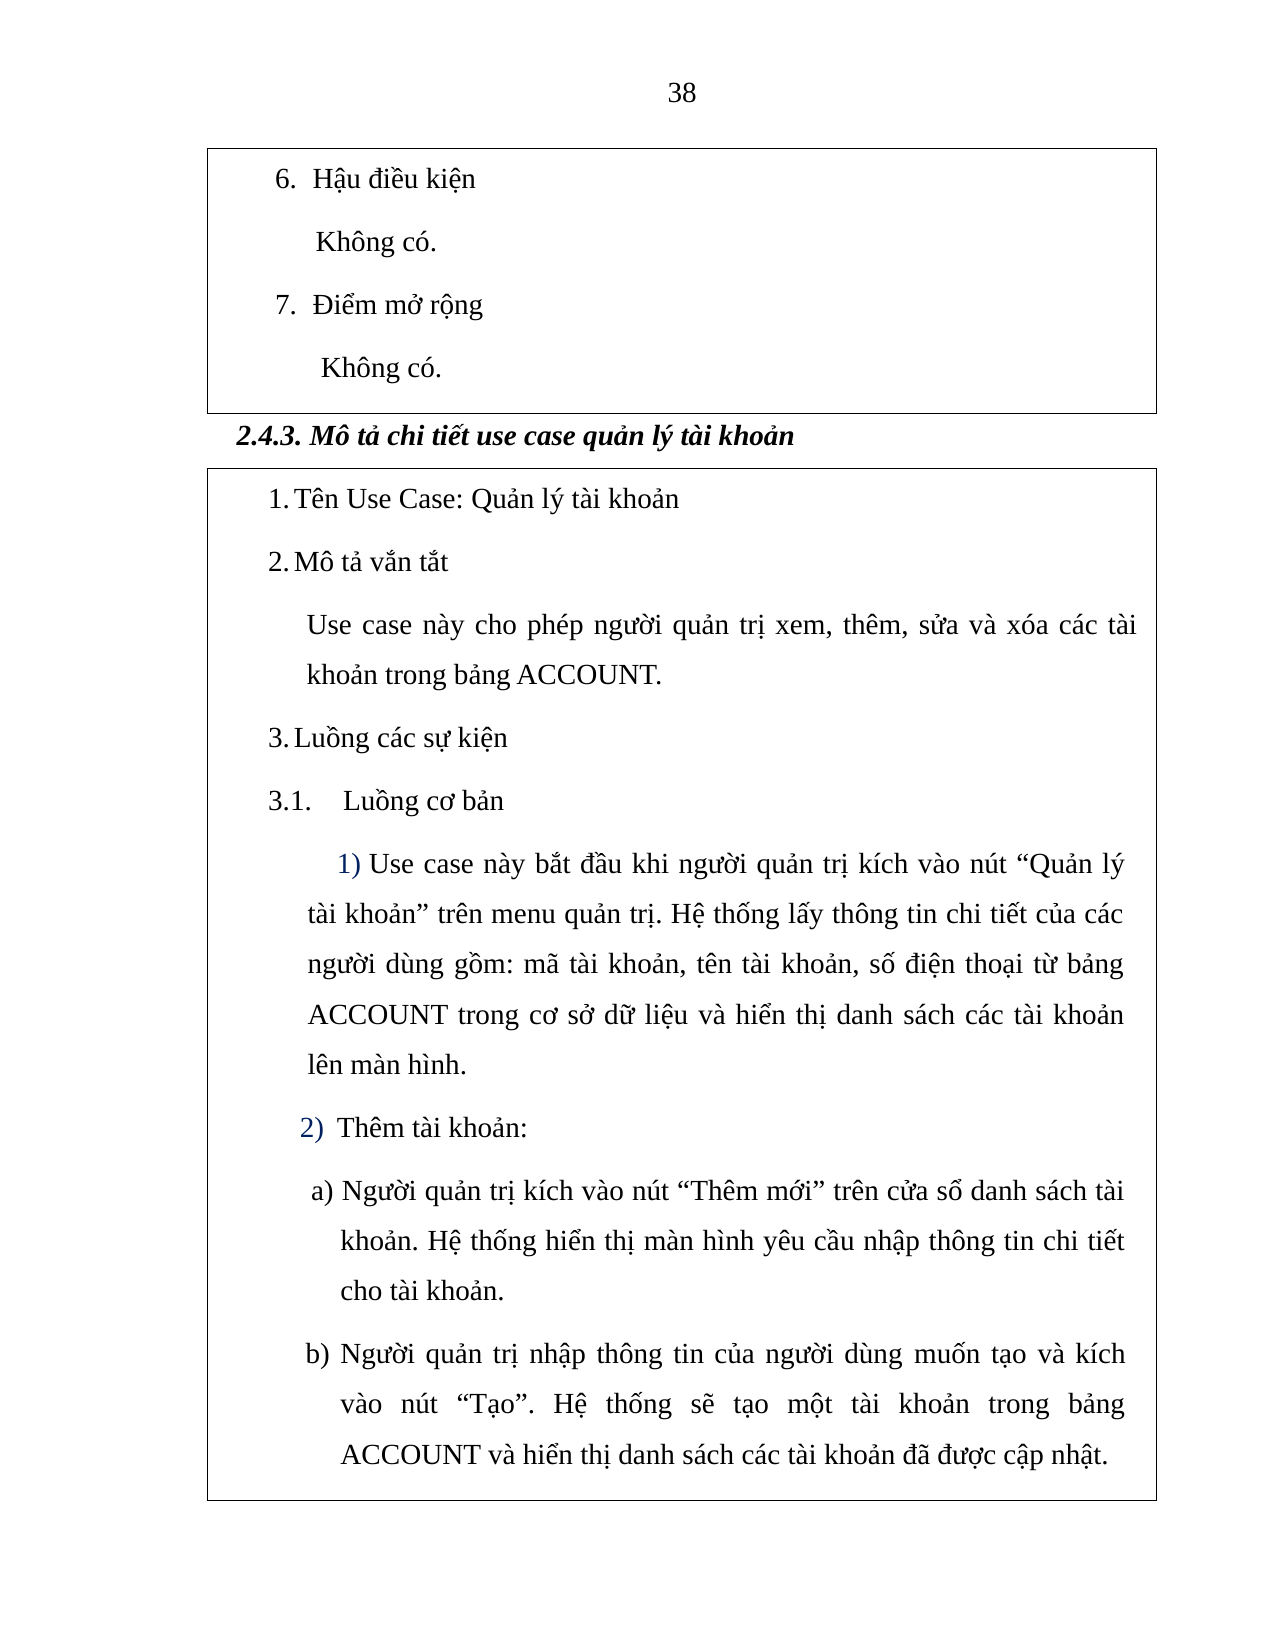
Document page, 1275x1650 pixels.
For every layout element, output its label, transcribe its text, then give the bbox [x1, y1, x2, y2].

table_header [208, 149, 1156, 412]
text 2.4.3. Mô tả chi tiết use case quản lý tài khoản [236, 418, 1157, 451]
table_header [208, 469, 1156, 1499]
